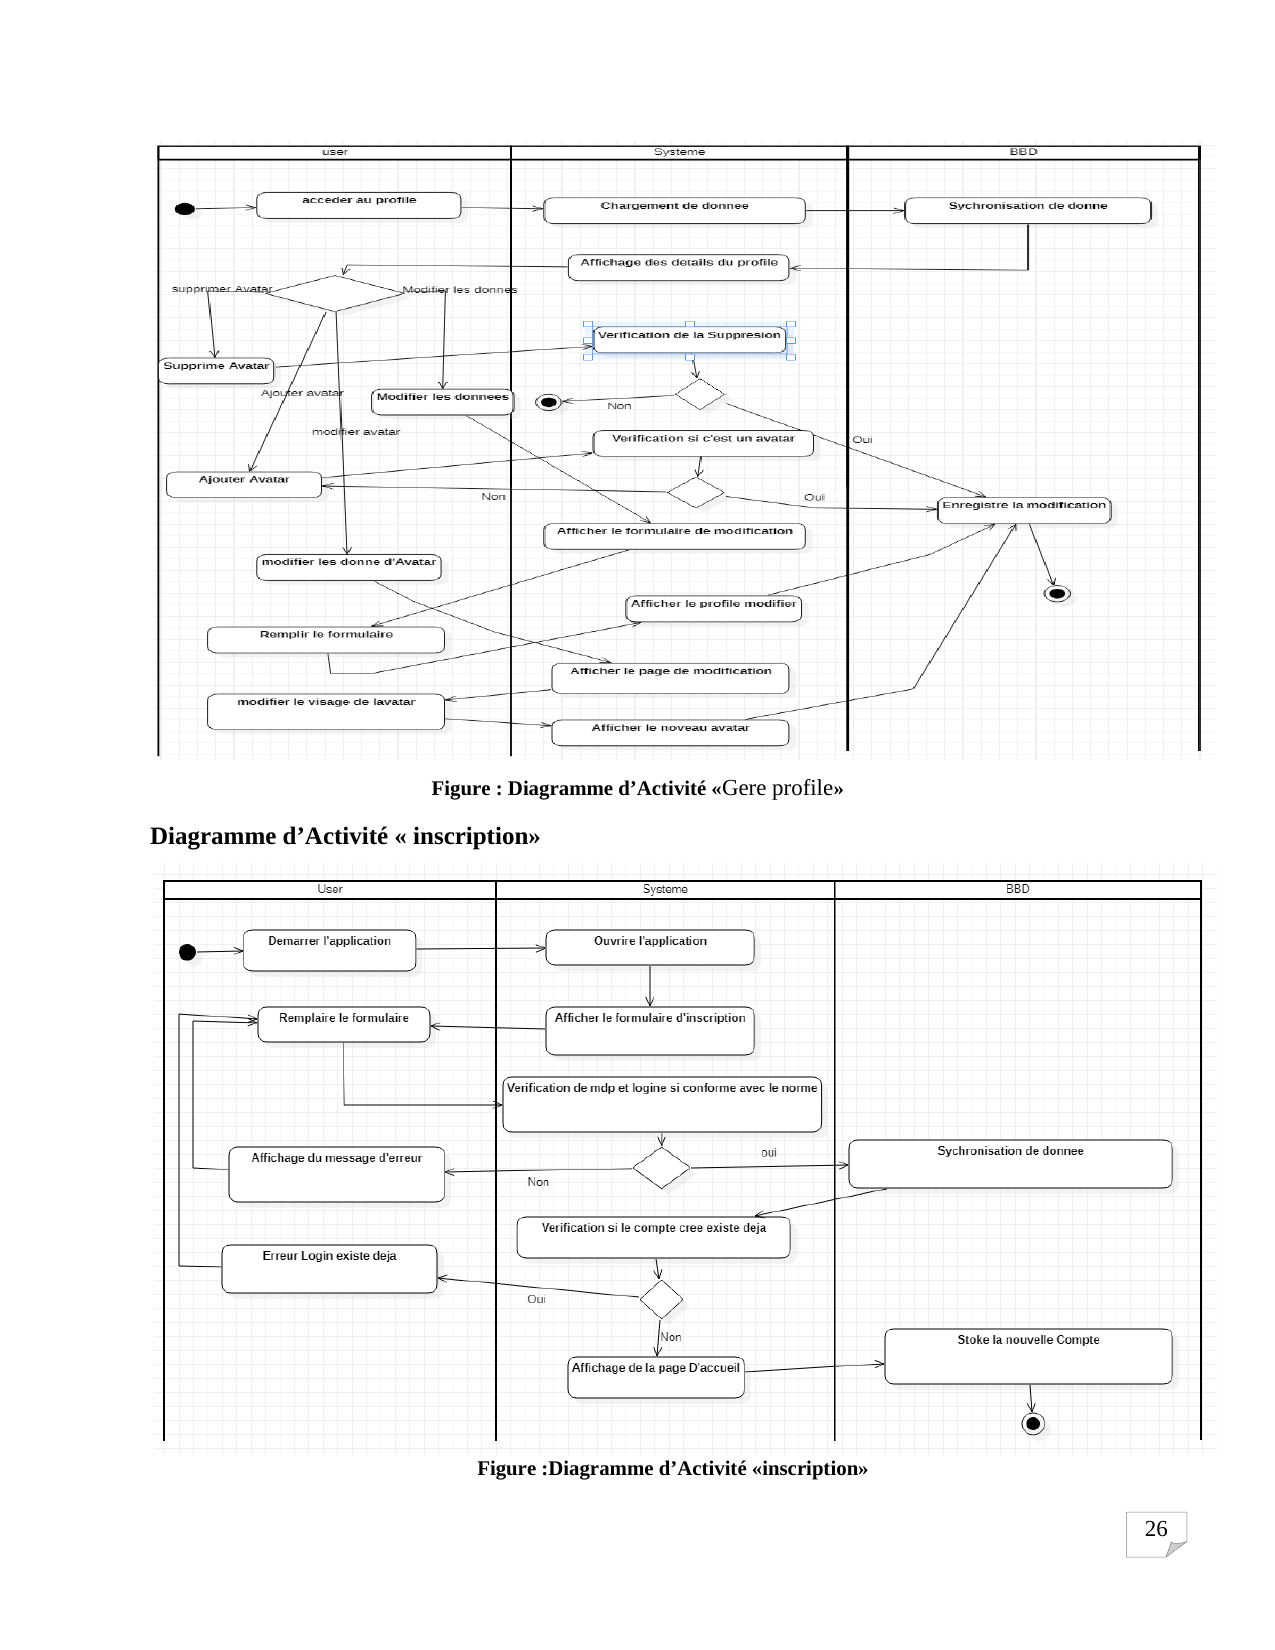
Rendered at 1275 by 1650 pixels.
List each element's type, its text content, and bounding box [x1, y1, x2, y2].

picture [1168, 1544, 1181, 1554]
picture [1165, 1541, 1171, 1556]
text Figure :Diagramme d’Activité «inscription» [402, 1456, 1164, 1480]
subtitle Diagramme d’Activité « inscription» [150, 821, 1164, 850]
text Figure : Diagramme d’Activité «Gere profile» [154, 773, 1121, 800]
picture [153, 141, 1217, 760]
picture [1168, 1543, 1187, 1557]
picture [153, 863, 1217, 1456]
